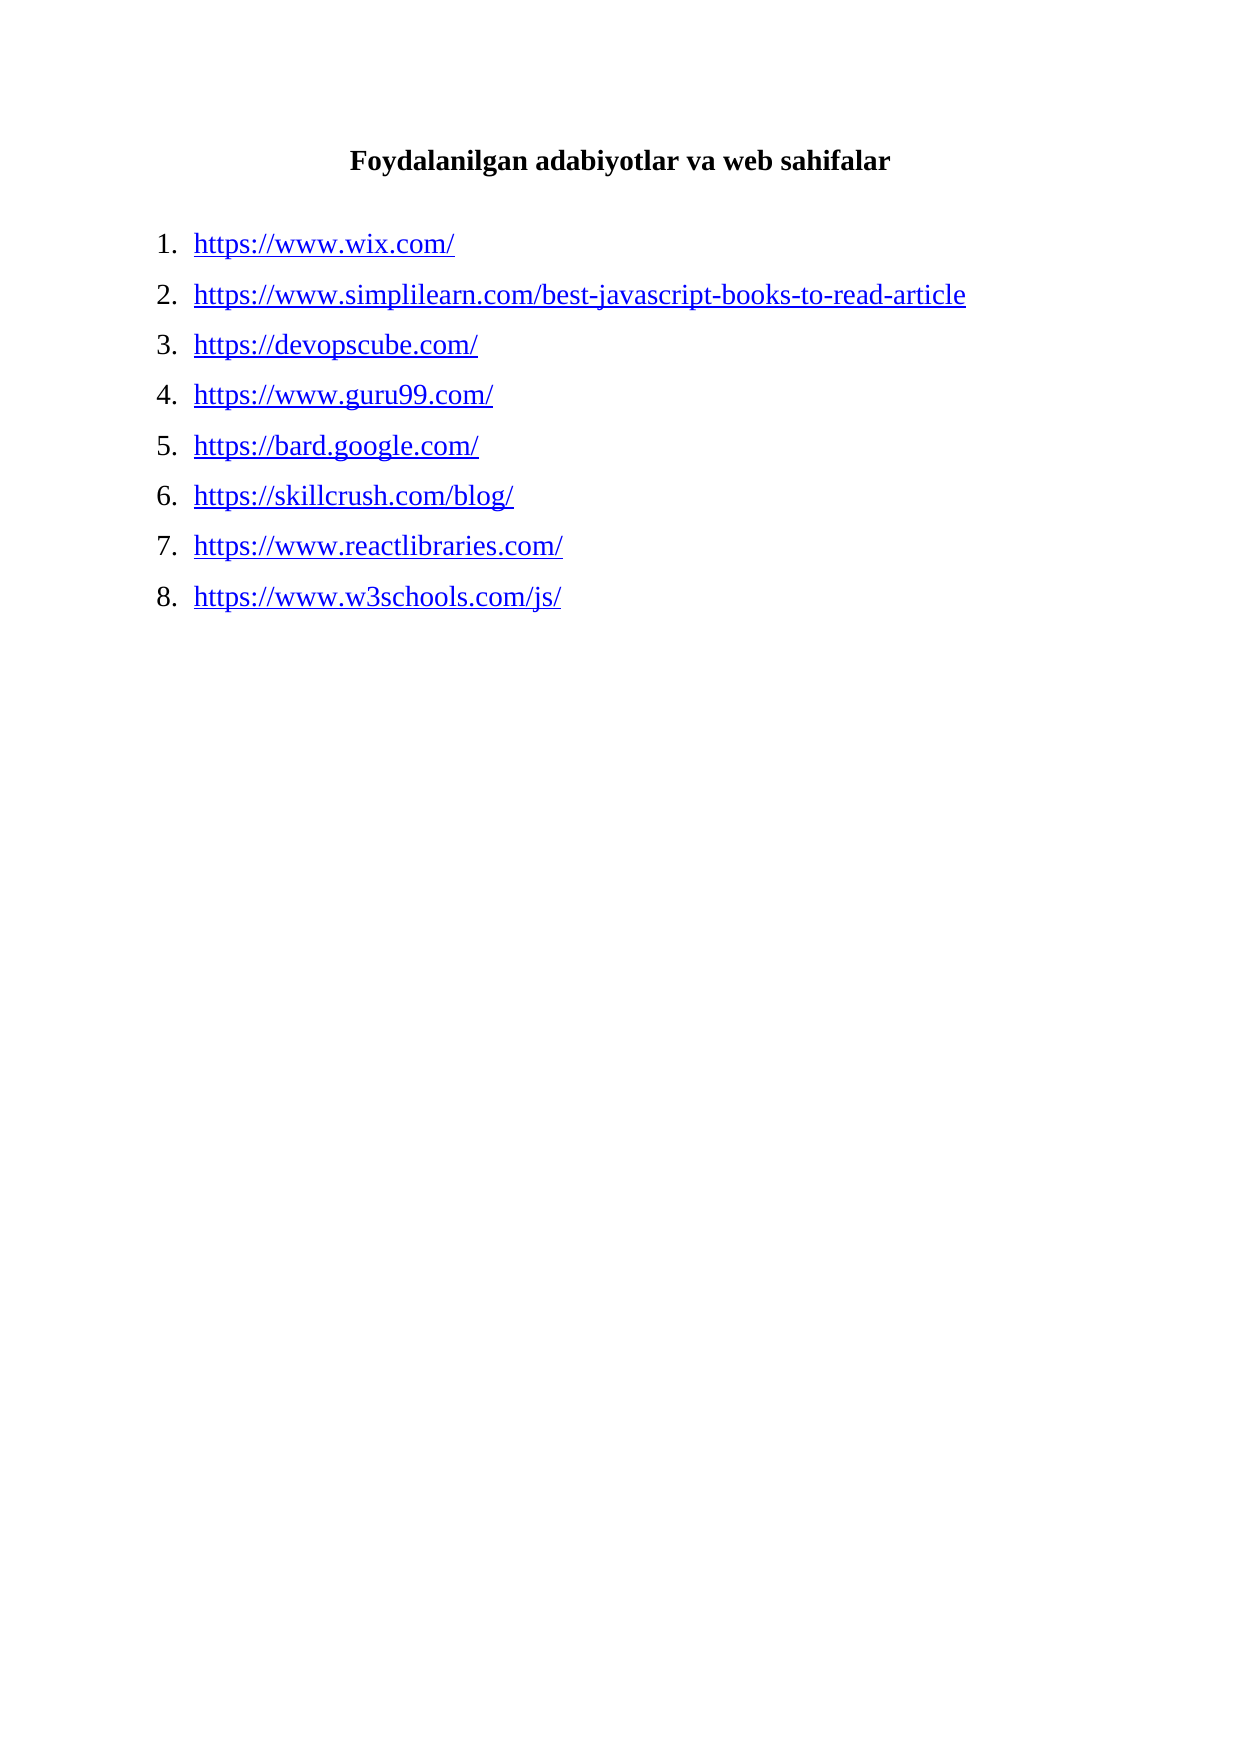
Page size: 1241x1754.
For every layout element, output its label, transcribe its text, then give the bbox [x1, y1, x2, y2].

list https://www.w3schools.com/js/ [156, 579, 1122, 612]
list https://devopscube.com/ [156, 327, 1122, 361]
subtitle Foydalanilgan adabiyotlar va web sahifalar [118, 143, 1122, 177]
list https://www.reactlibraries.com/ [156, 528, 1122, 562]
list https://bard.google.com/ [156, 428, 1122, 461]
list https://www.guru99.com/ [156, 377, 1122, 411]
list https://www.simplilearn.com/best-javascript-books-to-read-article [156, 277, 1122, 310]
list https://skillcrush.com/blog/ [156, 478, 1122, 512]
list https://www.wix.com/ [156, 227, 1122, 260]
